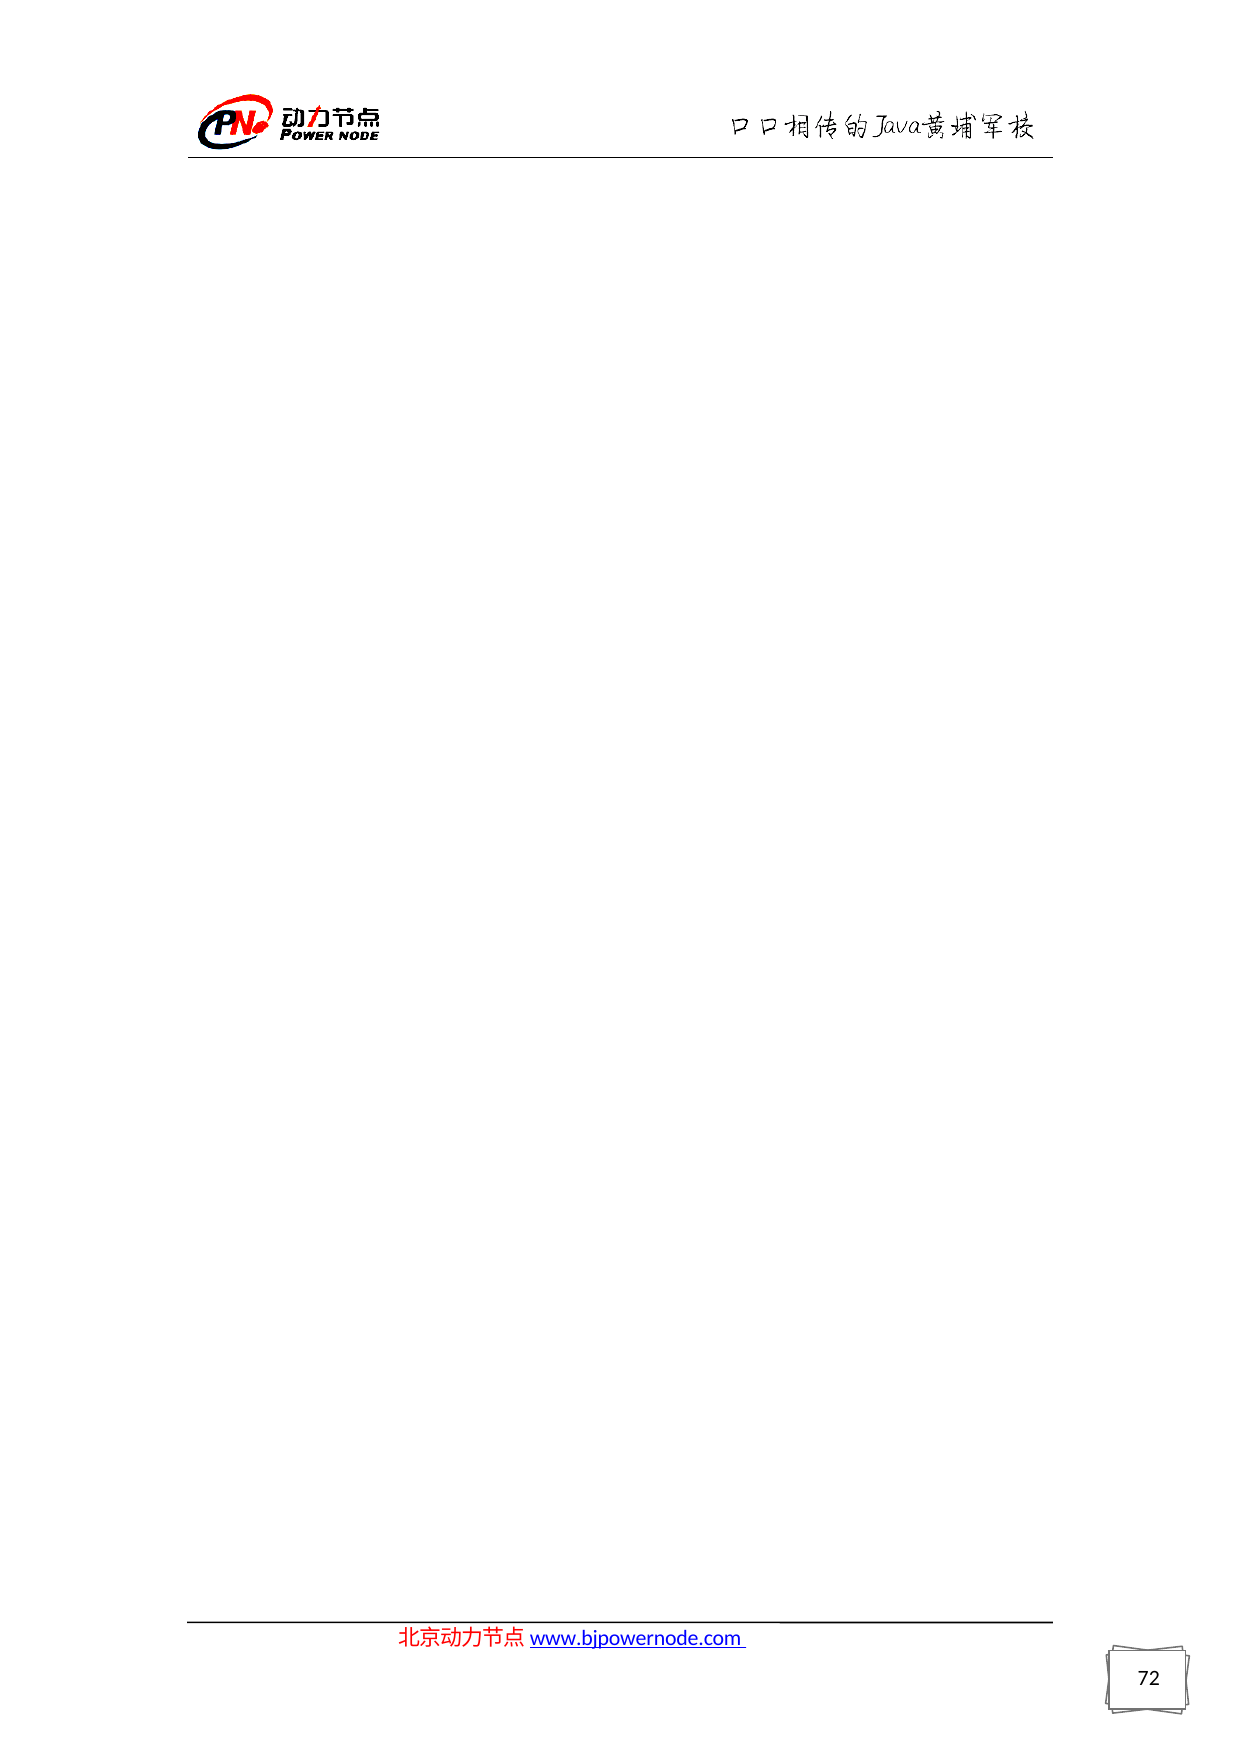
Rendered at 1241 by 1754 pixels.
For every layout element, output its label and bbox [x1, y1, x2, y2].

picture [187, 88, 1053, 155]
